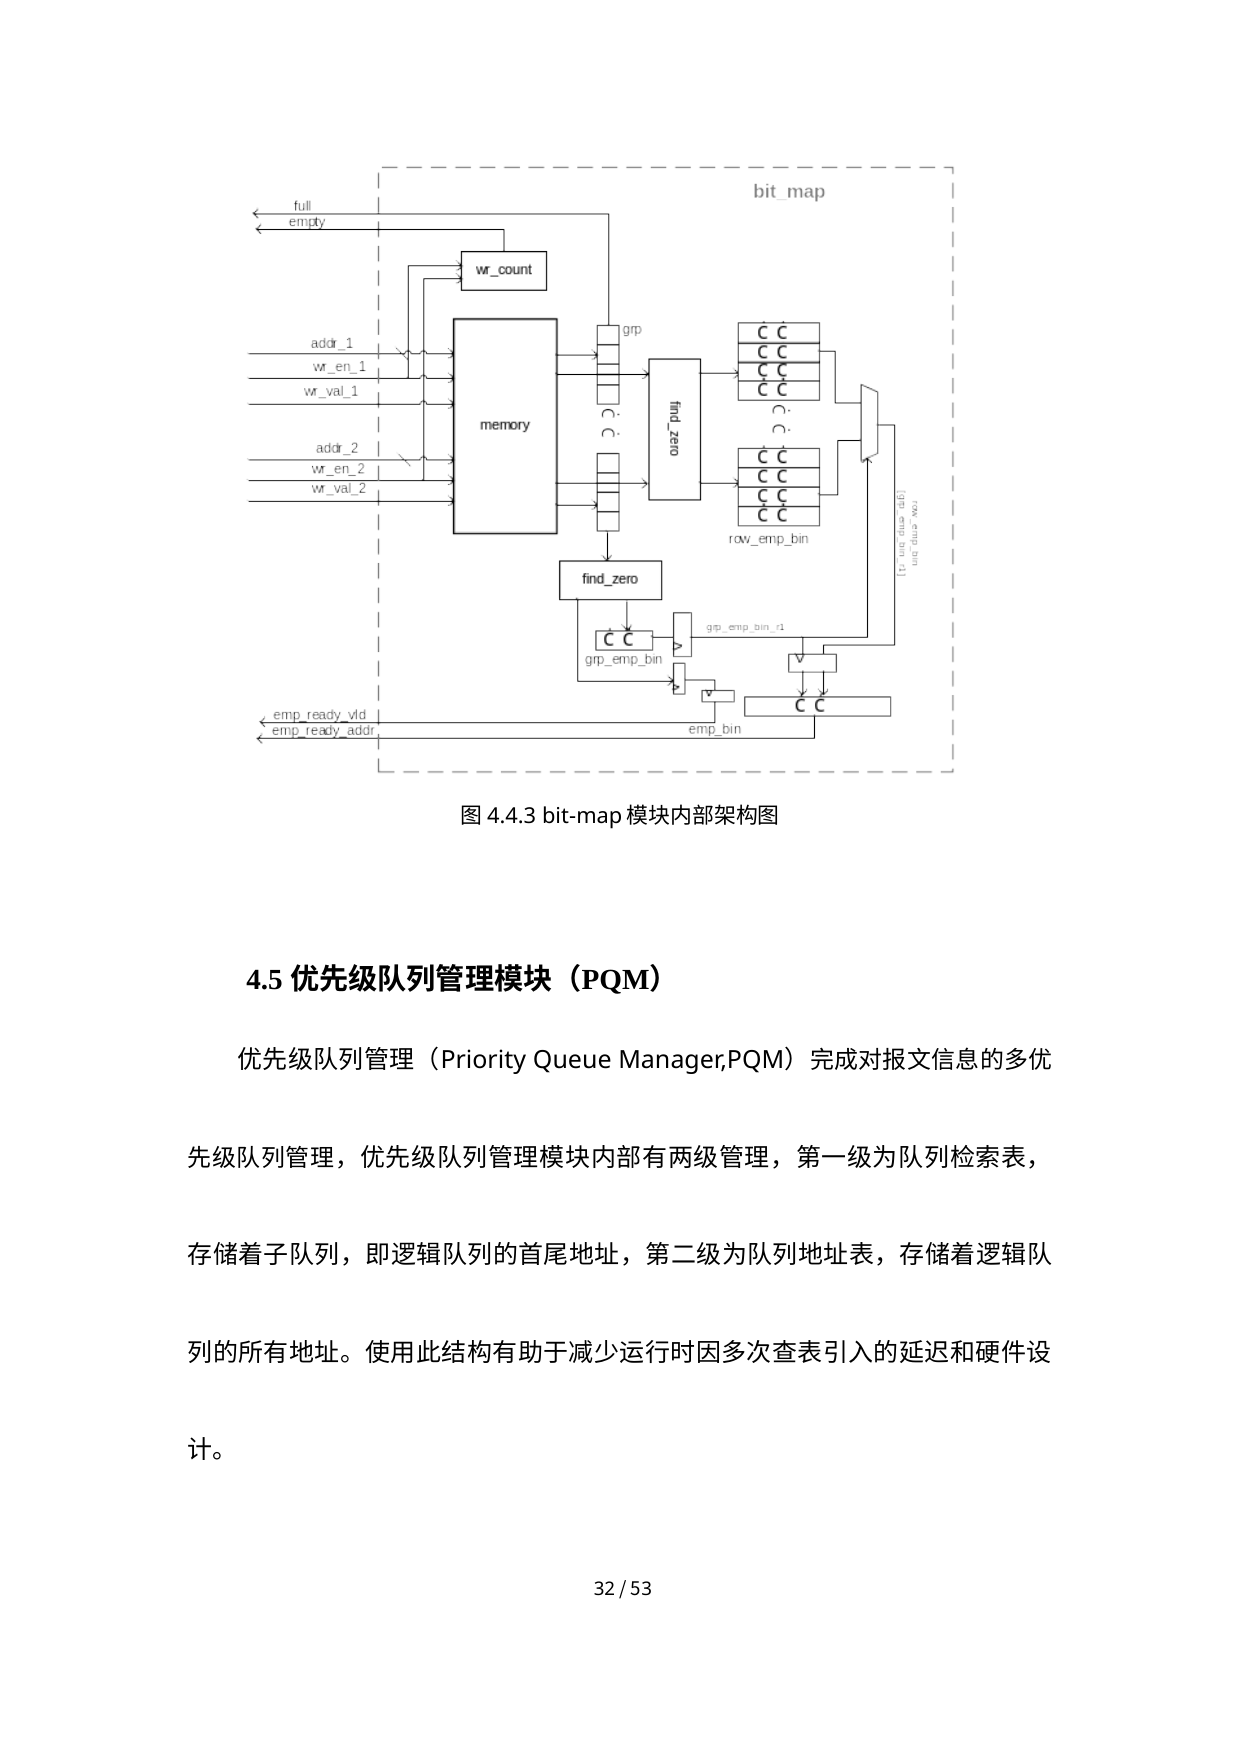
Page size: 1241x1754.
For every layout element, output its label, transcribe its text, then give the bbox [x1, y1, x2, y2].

text 优先级队列管理（Priority Queue Manager,PQM）完成对报文信息的多优先级队列管理，优先级队列管理模块内部有两级管理，第一级为队列检索表，存储着子队列，即逻辑队列的首尾地址，第二级为队列地址表，存储着逻辑队列的所有地址。使用此结构有助于减少运行时因多次查表引入的延迟和硬件设计。 [187, 1025, 1053, 1480]
text 图4.4.3 bit-map模块内部架构图 [187, 797, 1053, 830]
subtitle 4.5 优先级队列管理模块（PQM） [187, 944, 1053, 1009]
